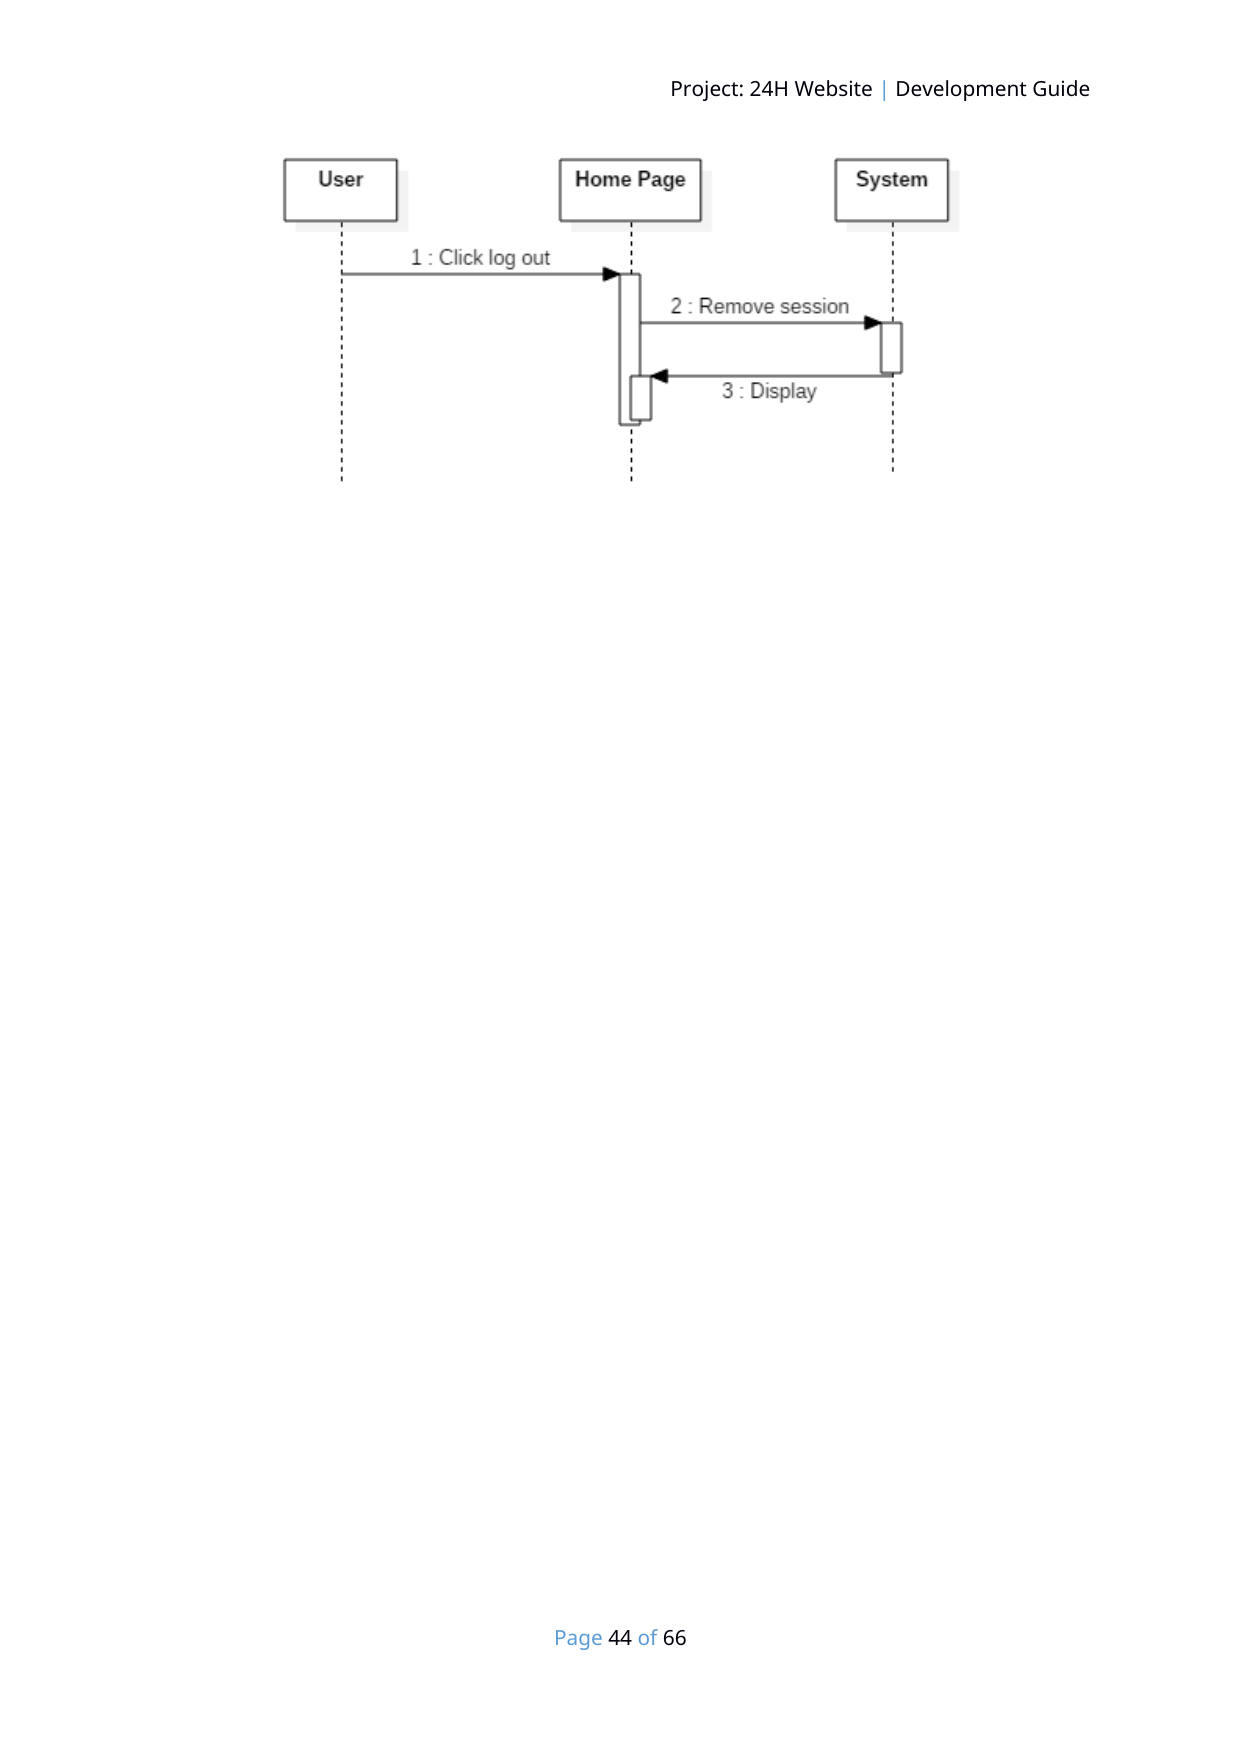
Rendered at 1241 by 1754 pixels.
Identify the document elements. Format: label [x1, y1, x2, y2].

picture [275, 150, 966, 494]
